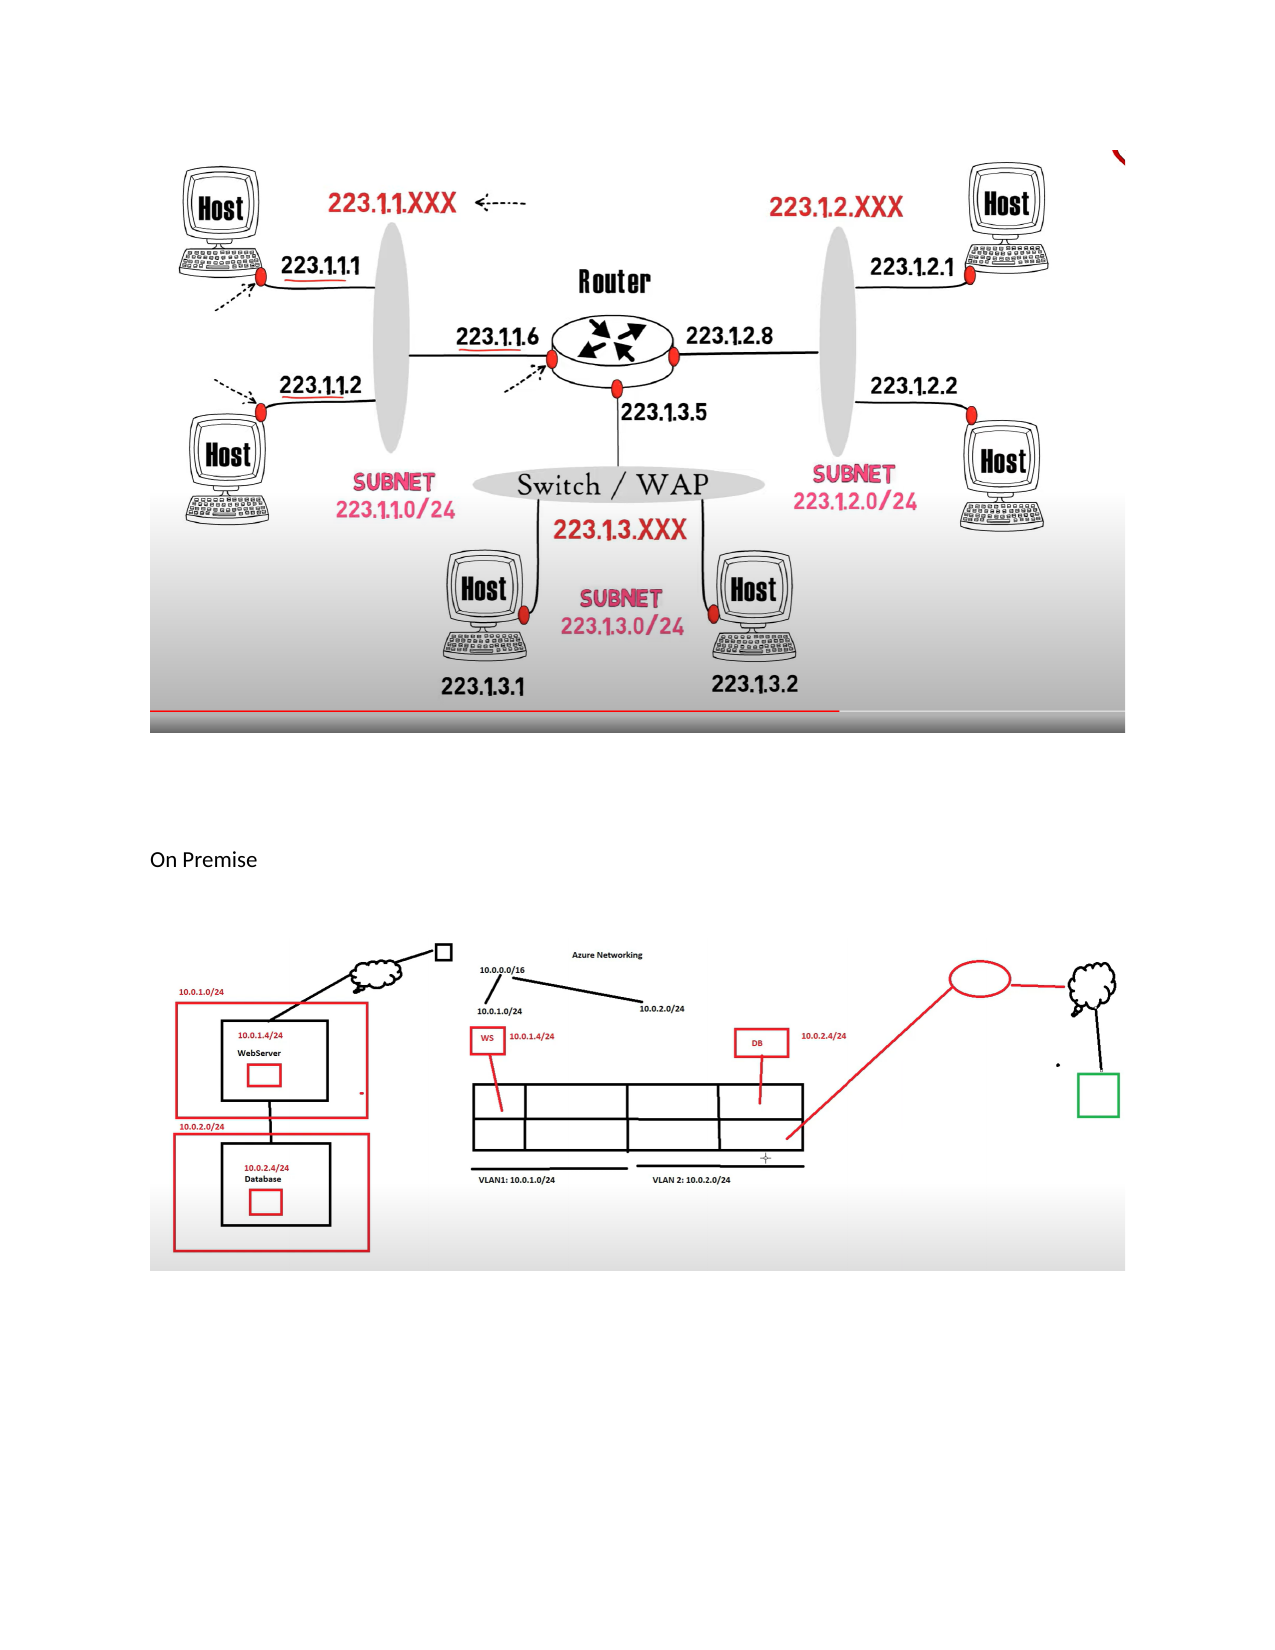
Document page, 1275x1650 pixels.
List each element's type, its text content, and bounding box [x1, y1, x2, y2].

picture [150, 938, 1125, 1271]
picture [150, 150, 1125, 733]
text On Premise [150, 845, 1125, 873]
